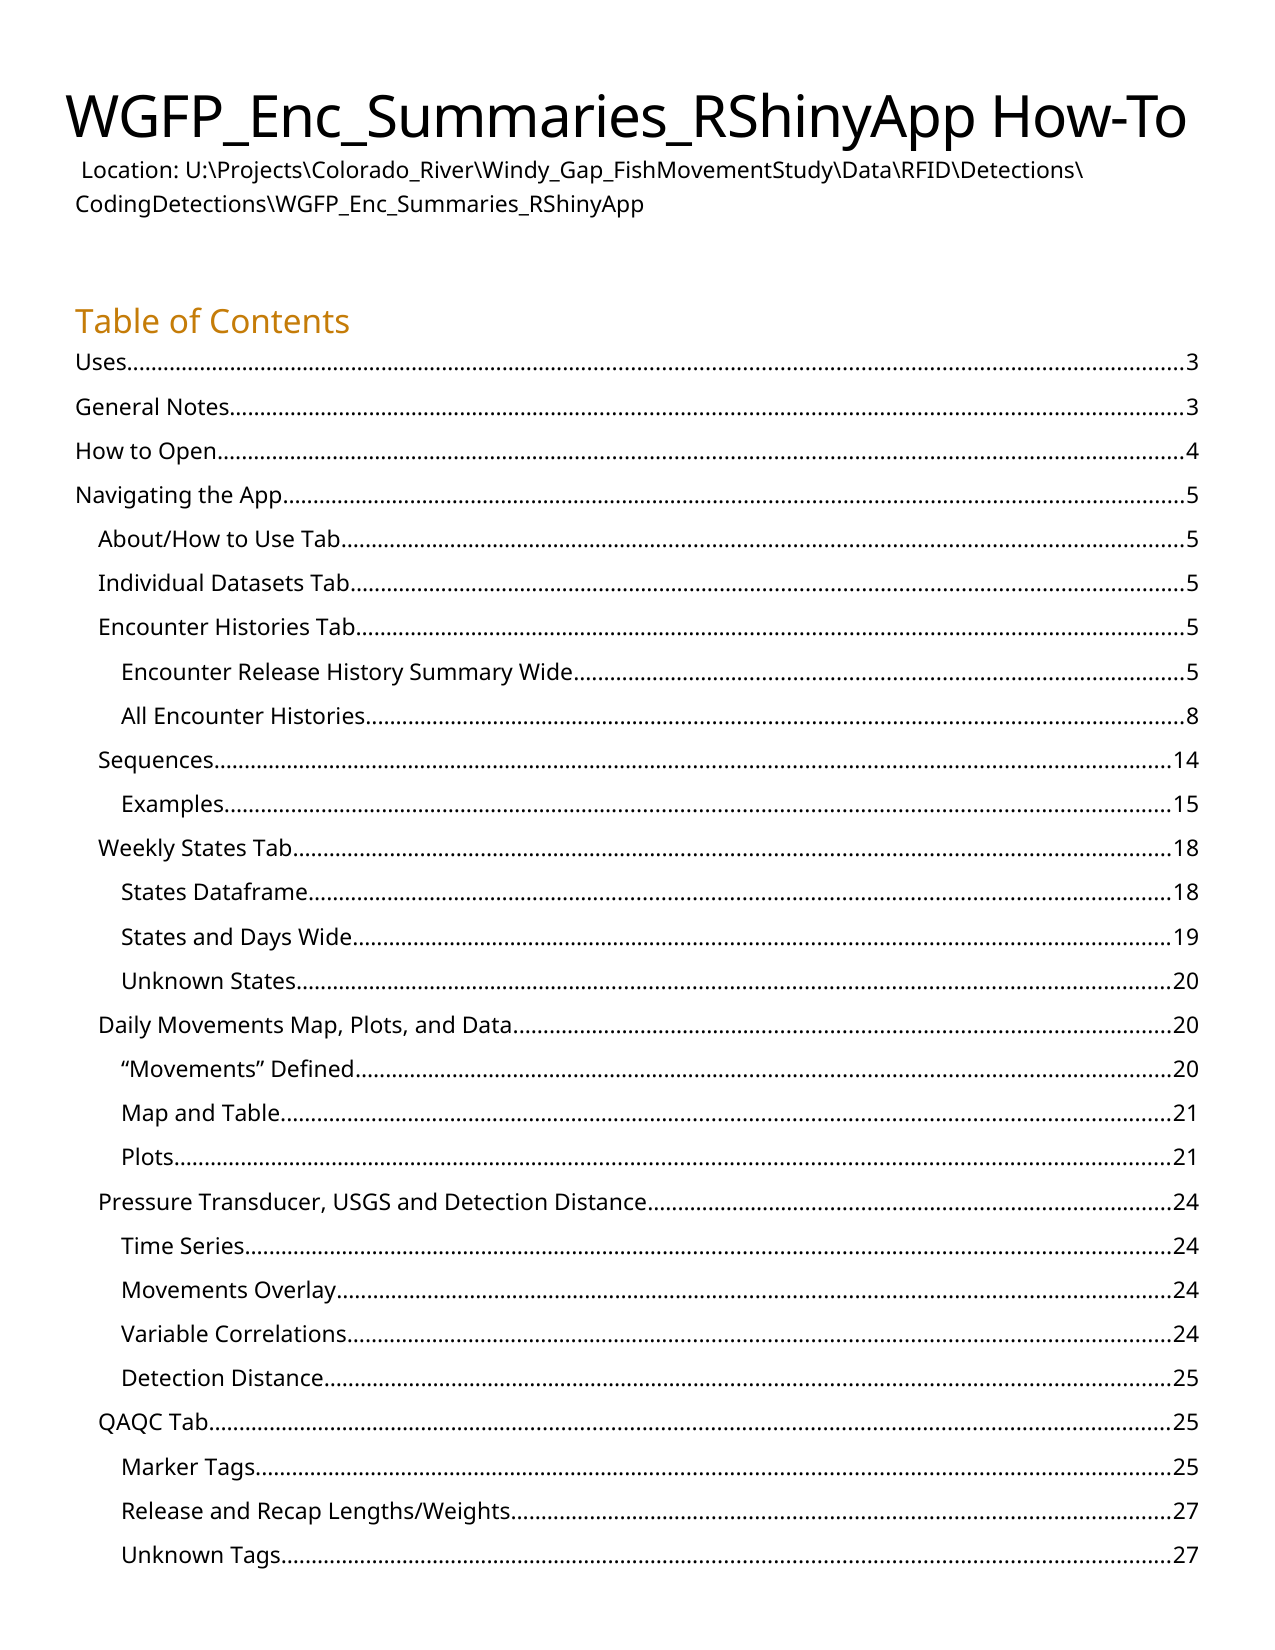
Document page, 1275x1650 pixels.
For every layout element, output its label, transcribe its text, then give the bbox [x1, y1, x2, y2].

title WGFP_Enc_Summaries_RShinyApp How-To [66, 75, 1200, 154]
text Location: U:\Projects\Colorado_River\Windy_Gap_FishMovementStudy\Data\RFID\Detections\CodingDetections\WGFP_Enc_Summaries_RShinyApp [75, 154, 1200, 219]
